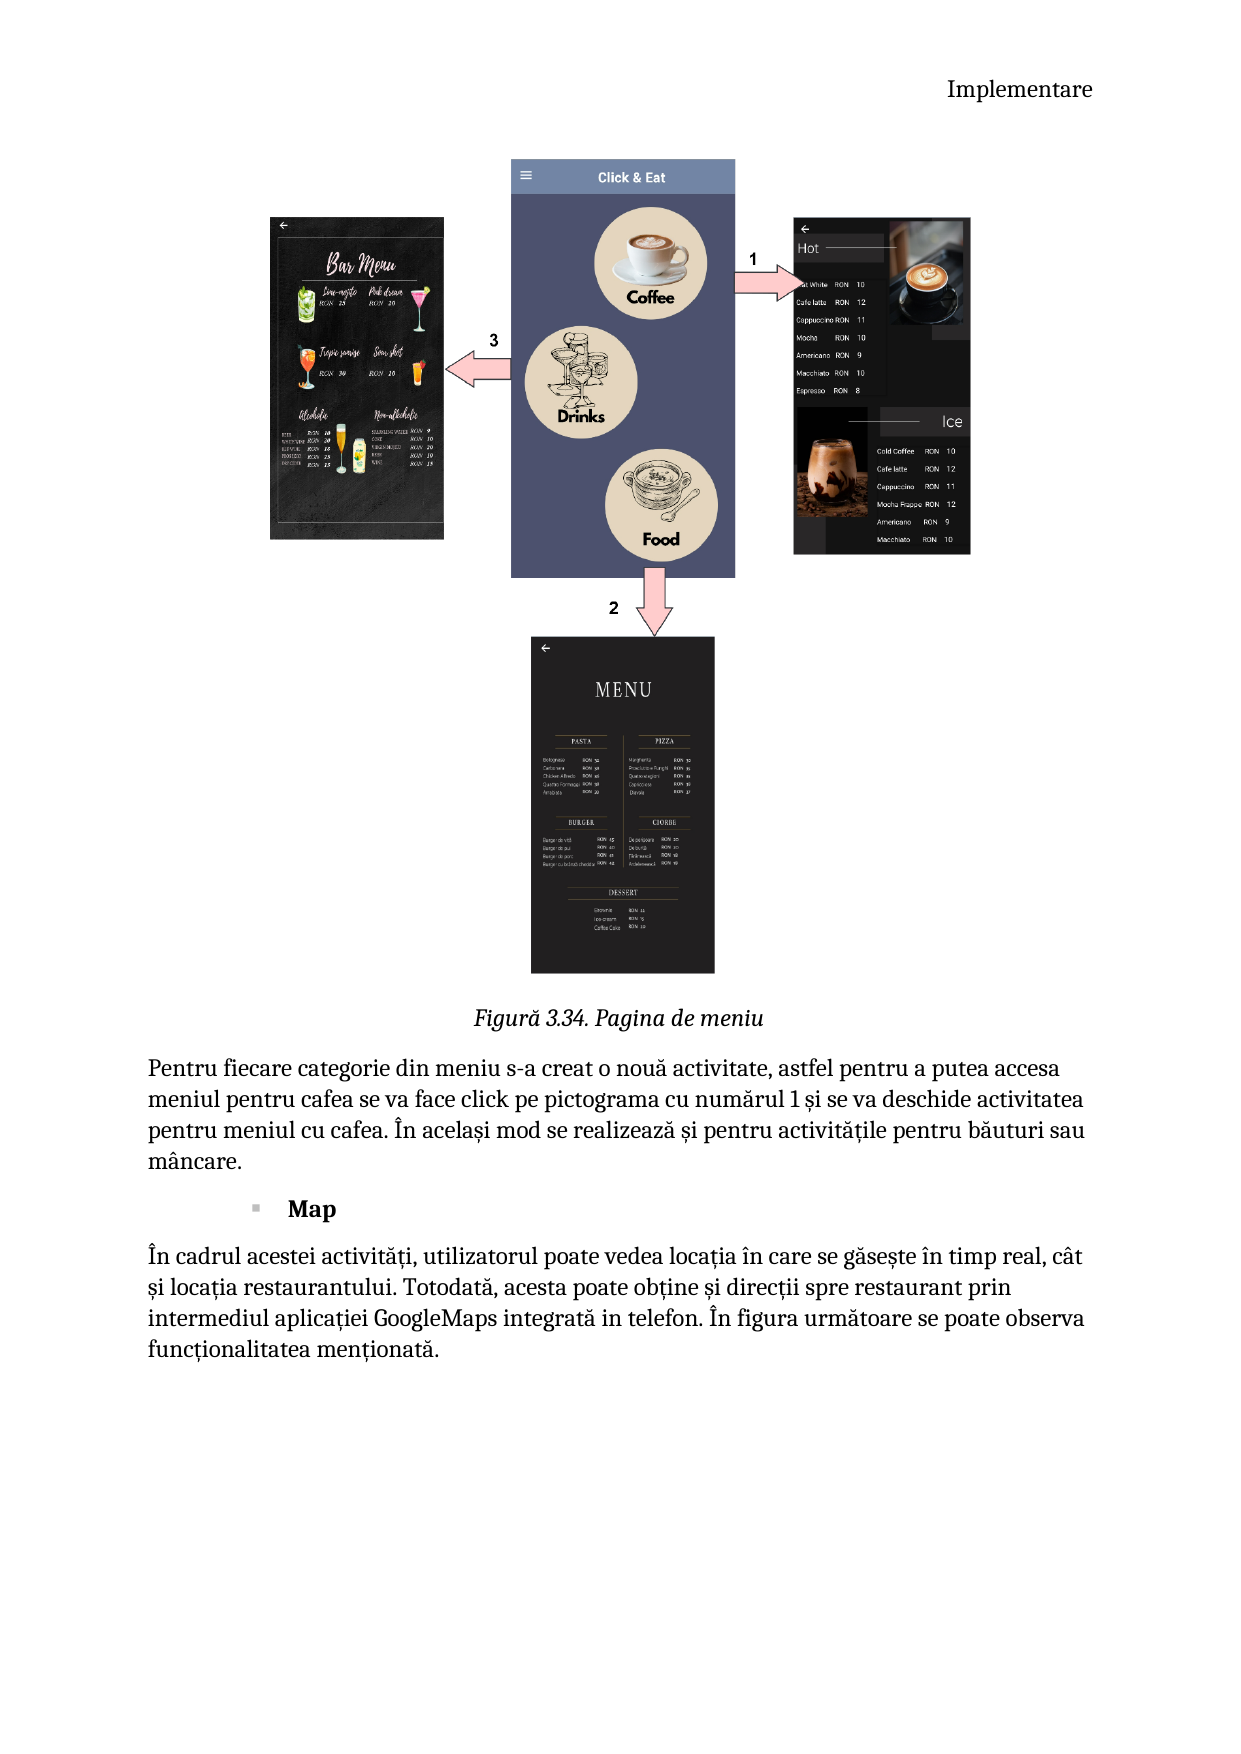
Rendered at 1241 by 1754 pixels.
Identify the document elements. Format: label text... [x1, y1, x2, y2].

text Pentru fiecare categorie din meniu s-a creat o nouă activitate, astfel pentru a putea accesa meniul pentru cafea se va face click pe pictograma cu numărul 1 și se va deschide activitatea pentru meniul cu cafea. În același mod se realizează și pentru activitățile pentru băuturi sau mâncare. [148, 1054, 1092, 1176]
picture [258, 147, 983, 986]
list Map [250, 1194, 1092, 1223]
text În cadrul acestei activități, utilizatorul poate vedea locația în care se găsește în timp real, cât și locația restaurantului. Totodată, acesta poate obține și direcții spre restaurant prin intermediul aplicației GoogleMaps integrată in telefon. În figura următoare se poate observa funcționalitatea menționată. [148, 1242, 1092, 1364]
